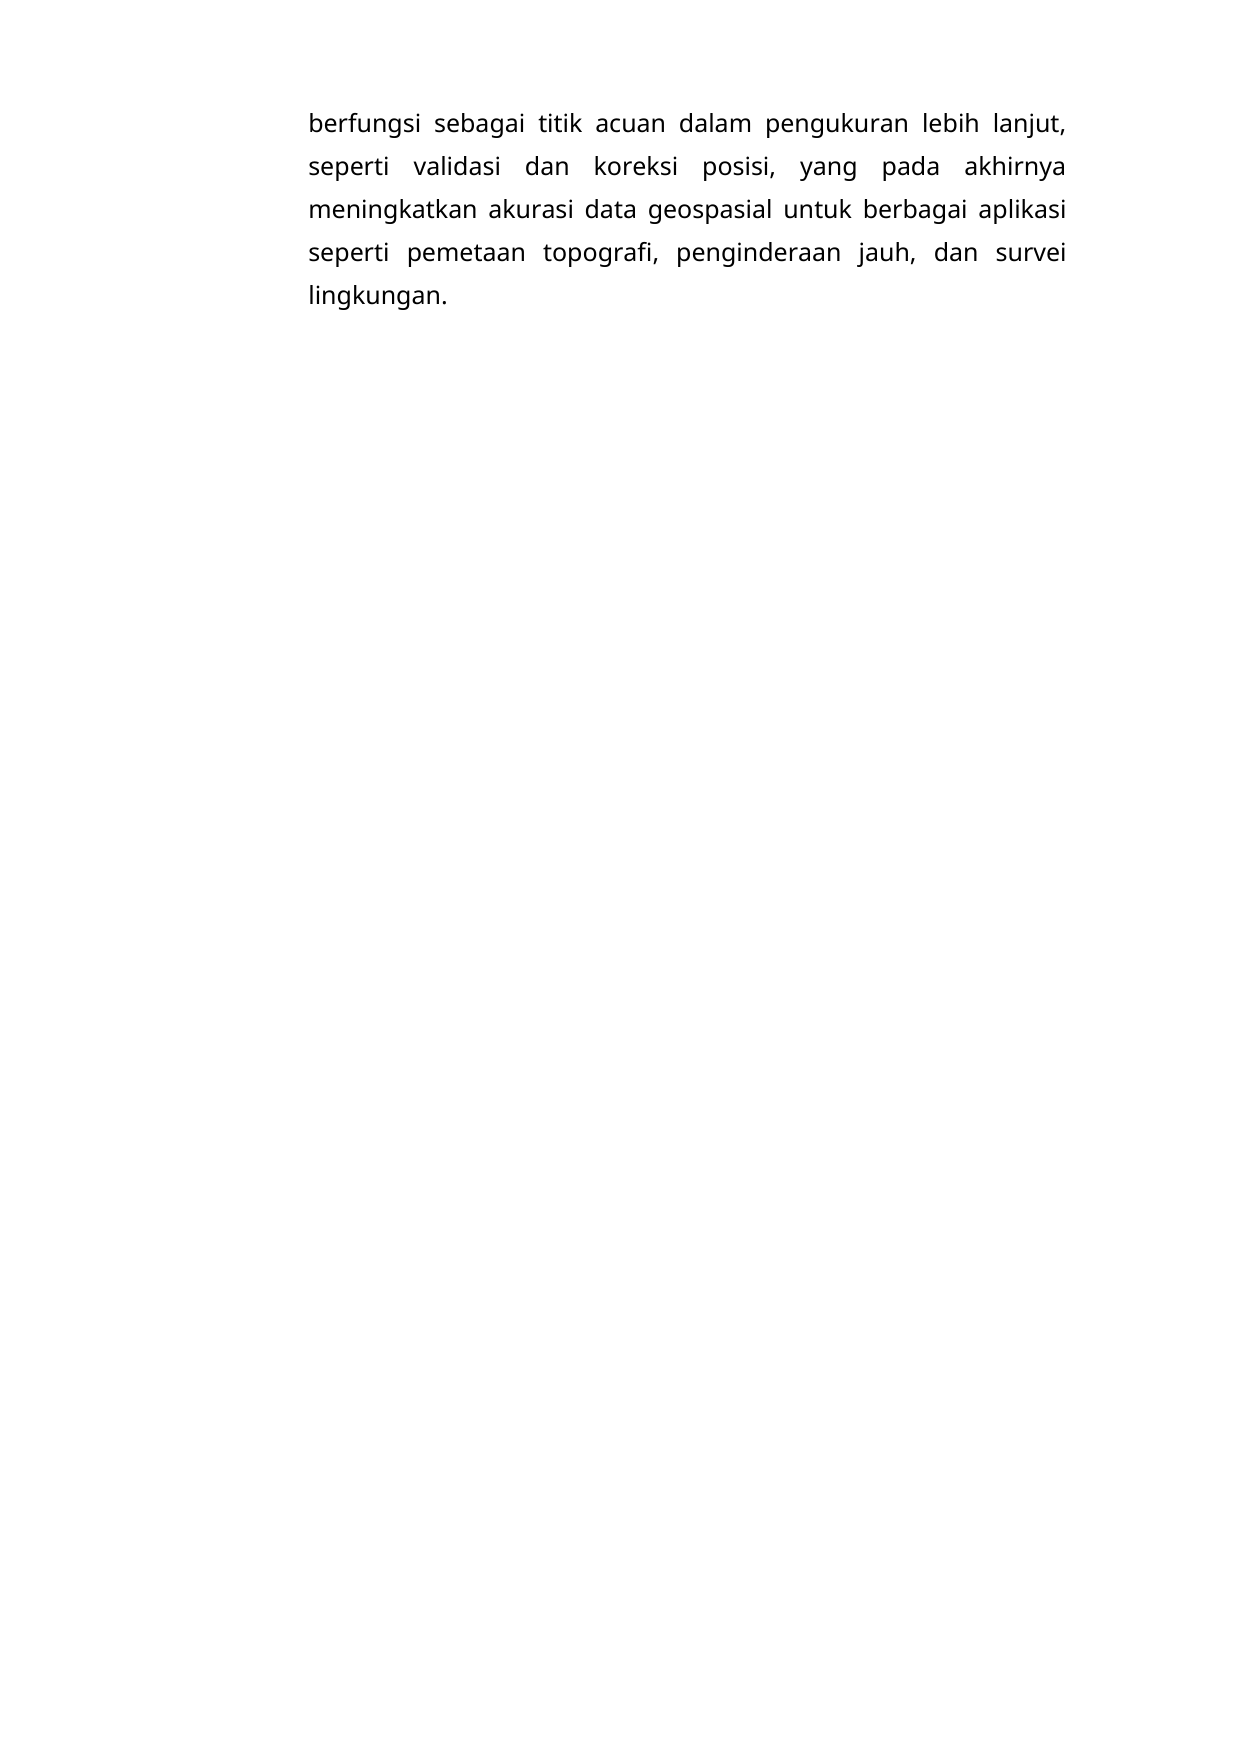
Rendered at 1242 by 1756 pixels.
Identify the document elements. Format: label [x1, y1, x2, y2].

text [308, 97, 1067, 313]
